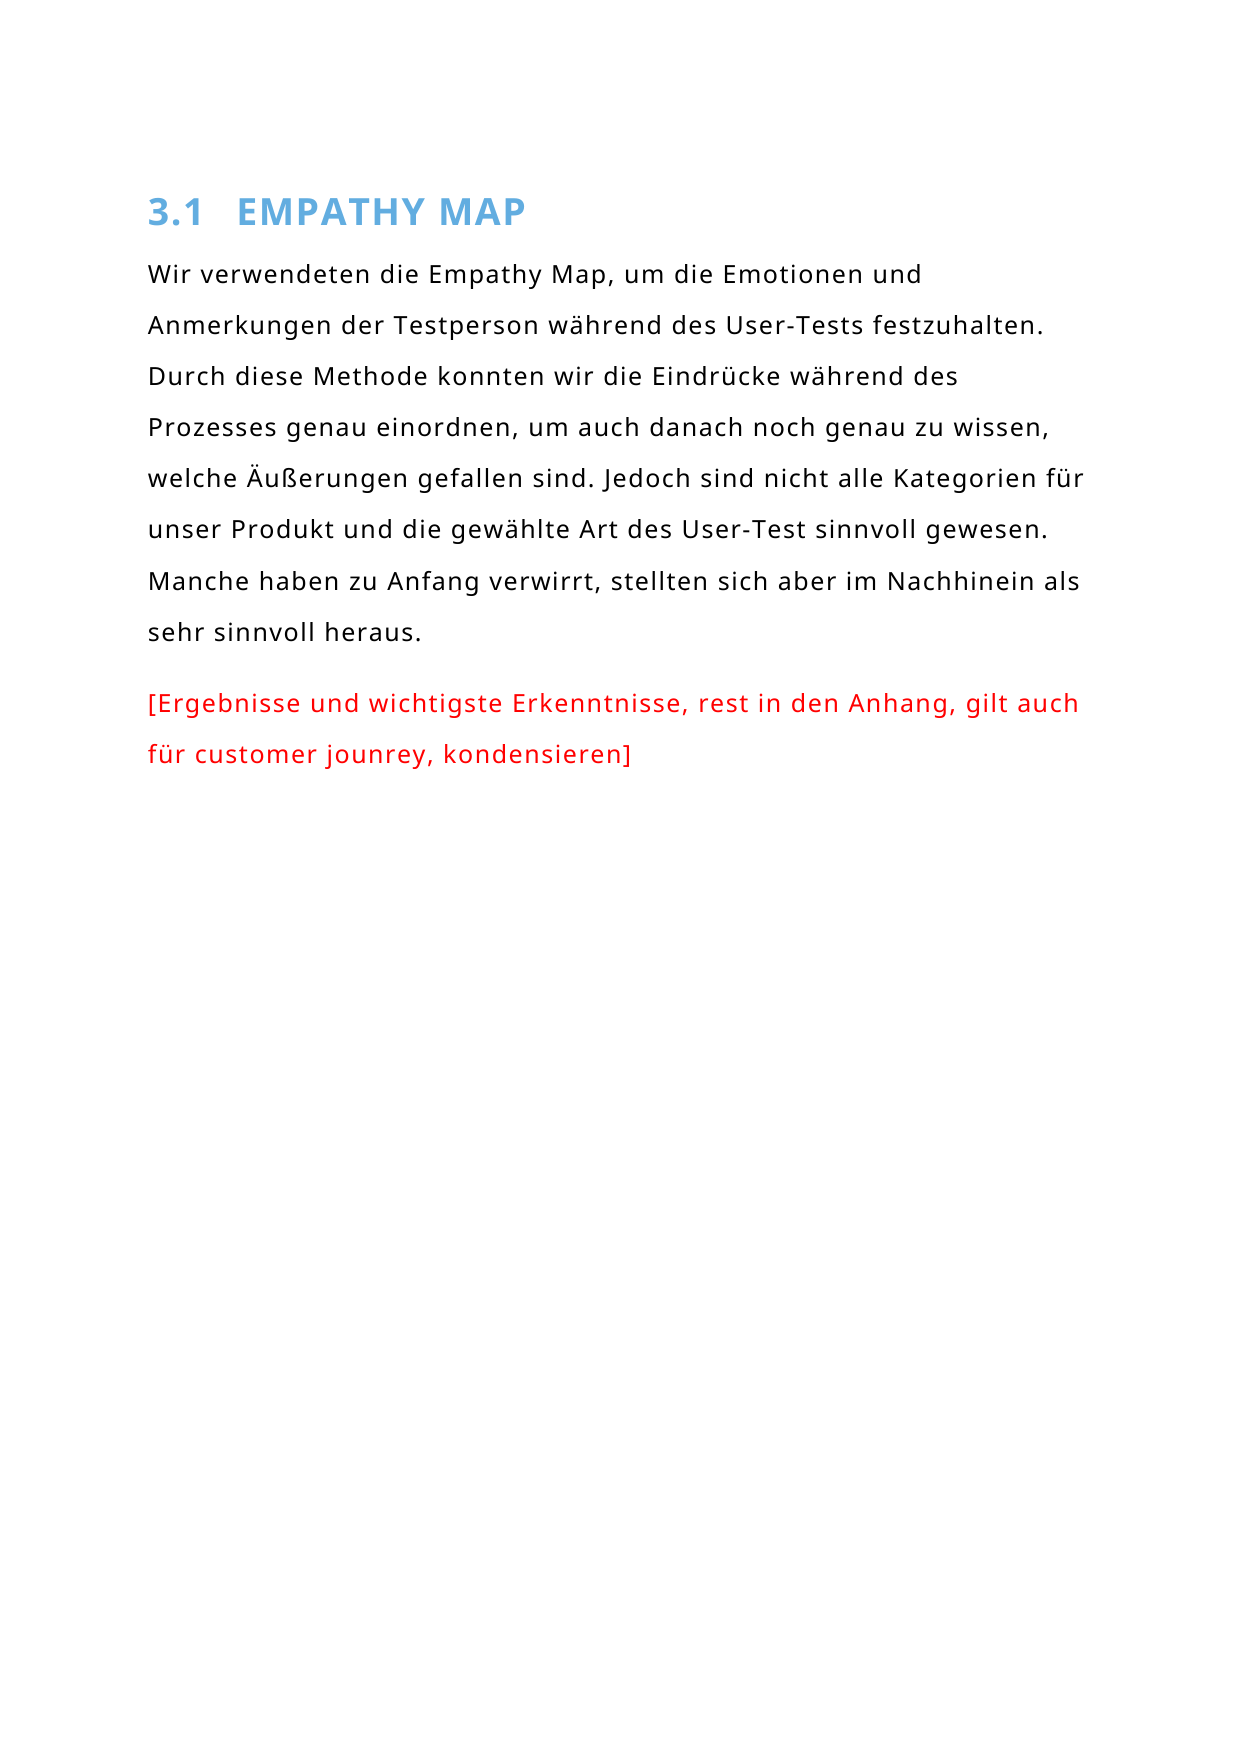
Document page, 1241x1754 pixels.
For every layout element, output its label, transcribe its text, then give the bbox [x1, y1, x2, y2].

text [Ergebnisse und wichtigste Erkenntnisse, rest in den Anhang, gilt auch für customer jounrey, kondensieren] [148, 686, 1093, 771]
text Wir verwendeten die Empathy Map, um die Emotionen und Anmerkungen der Testperson während des User-Tests festzuhalten. Durch diese Methode konnten wir die Eindrücke während des Prozesses genau einordnen, um auch danach noch genau zu wissen, welche Äußerungen gefallen sind. Jedoch sind nicht alle Kategorien für unser Produkt und die gewählte Art des User-Test sinnvoll gewesen. Manche haben zu Anfang verwirrt, stellten sich aber im Nachhinein als sehr sinnvoll heraus. [148, 257, 1093, 648]
text Empathy map [148, 185, 1093, 236]
